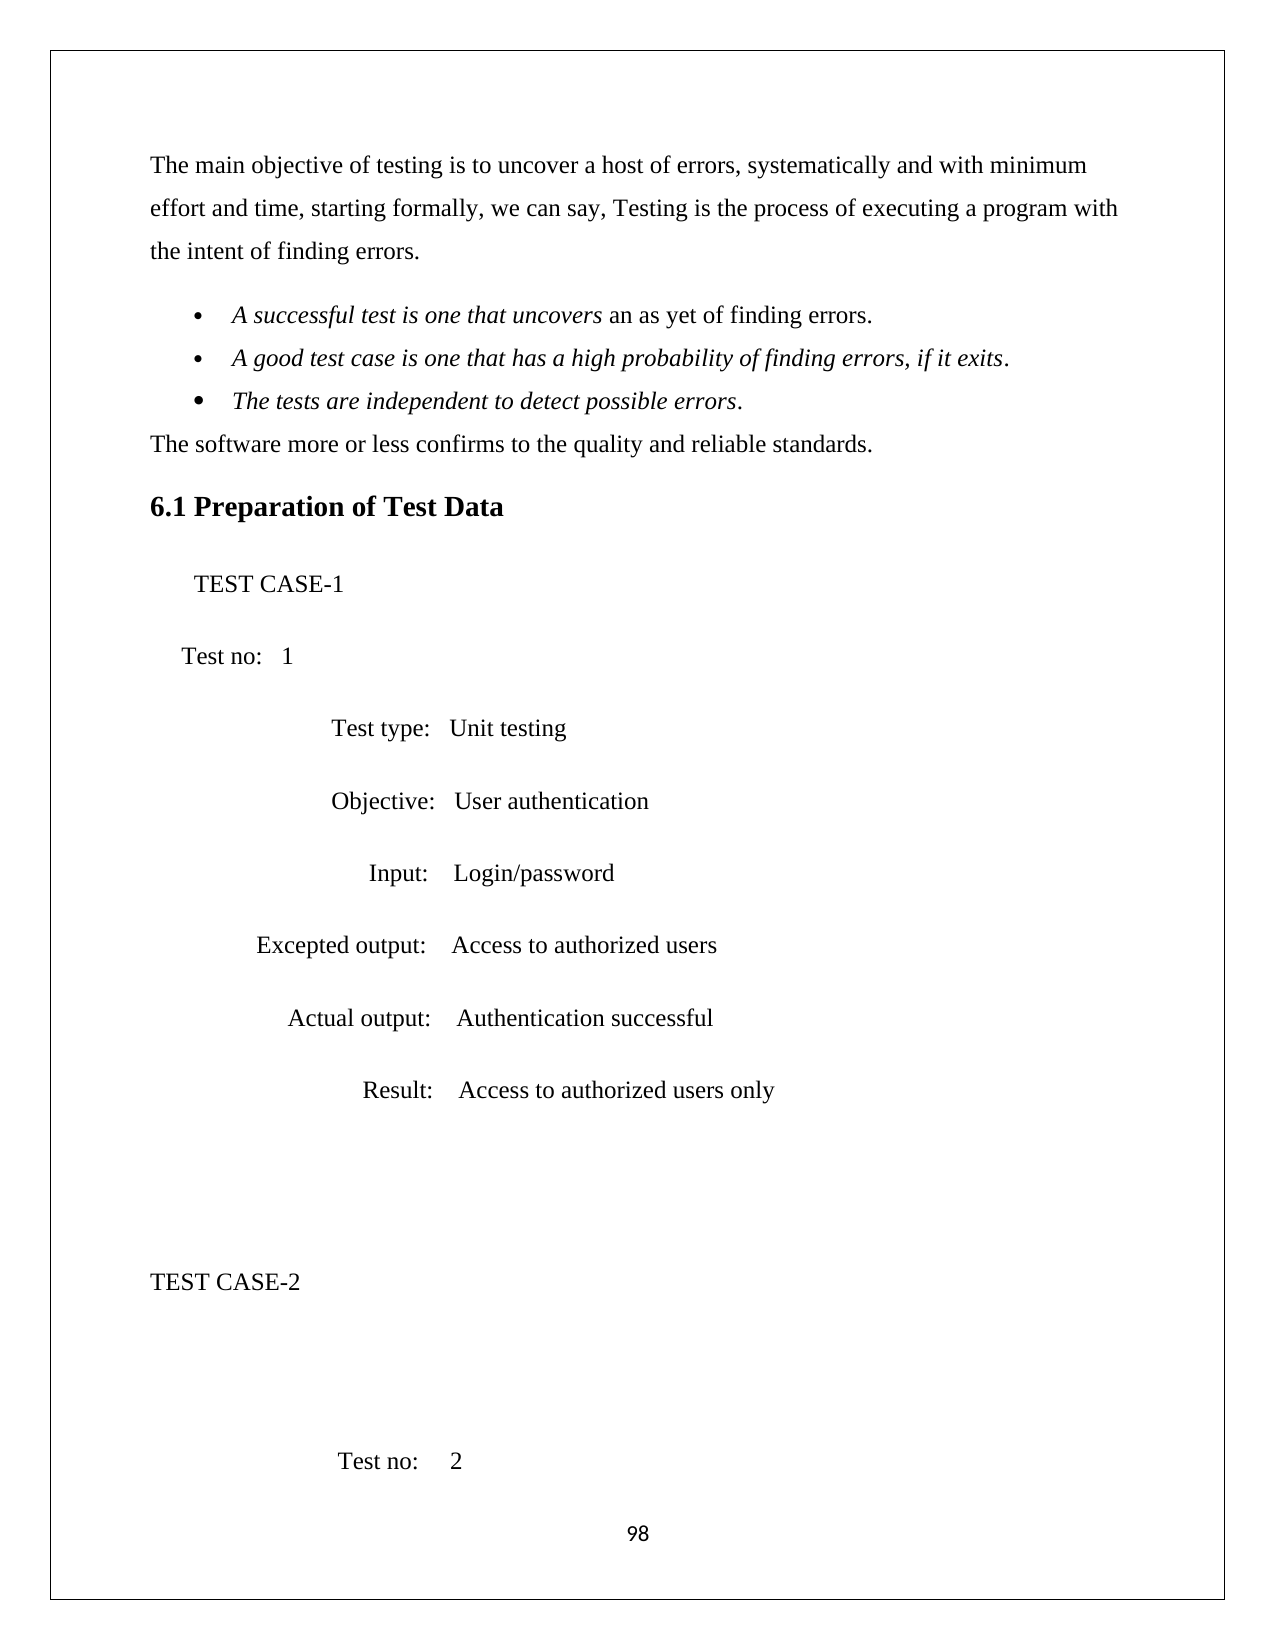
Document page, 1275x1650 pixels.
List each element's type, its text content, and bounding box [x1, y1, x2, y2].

text Test no: 1 [150, 641, 1125, 670]
list A good test case is one that has a high probability of finding errors, if it exits. [194, 343, 1125, 372]
text Test no: 2 [150, 1446, 1125, 1475]
text TEST CASE-1 [150, 569, 1125, 598]
list A successful test is one that uncovers an as yet of finding errors. [194, 300, 1125, 329]
text Excepted output: Access to authorized users [150, 930, 1125, 959]
text TEST CASE-2 [150, 1267, 1125, 1296]
text Test type: Unit testing [150, 713, 1125, 742]
text Actual output: Authentication successful [150, 1003, 1125, 1031]
list The tests are independent to detect possible errors. [194, 386, 1125, 415]
text Input: Login/password [150, 858, 1125, 887]
text The software more or less confirms to the quality and reliable standards. [150, 429, 1125, 458]
text 6.1 Preparation of Test Data [150, 489, 1125, 523]
text Objective: User authentication [150, 786, 1125, 814]
text The main objective of testing is to uncover a host of errors, systematically and with minimum effort and time, starting formally, we can say, Testing is the process of executing a program with the intent of finding errors. [150, 150, 1125, 265]
text Result: Access to authorized users only [150, 1075, 1125, 1104]
